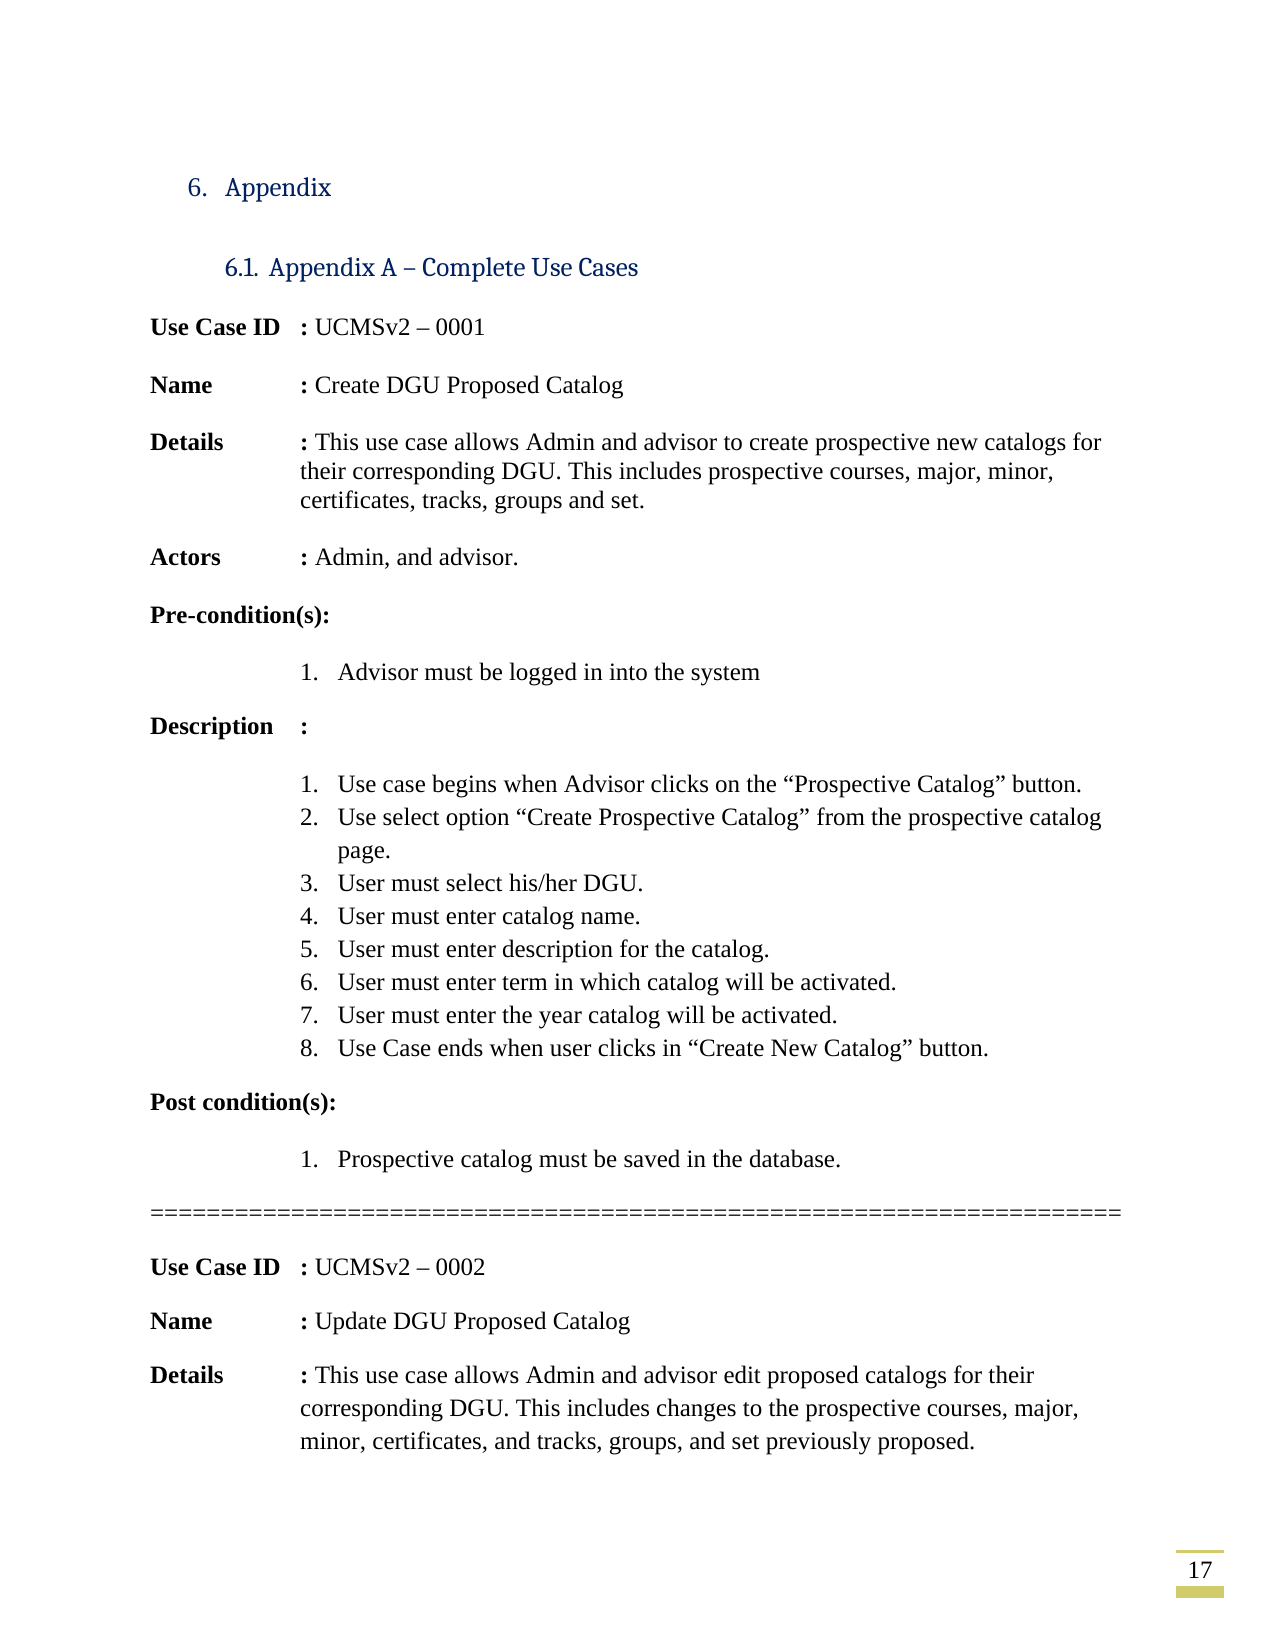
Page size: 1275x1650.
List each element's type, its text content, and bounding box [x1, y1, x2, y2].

text Post condition(s): [150, 1087, 1125, 1116]
list Use case begins when Advisor clicks on the “Prospective Catalog” button. [300, 769, 1125, 797]
text Use Case ID : UCMSv2 – 0002 [150, 1252, 1125, 1281]
text Details : This use case allows Admin and advisor edit proposed catalogs for their corresponding DGU. This includes changes to the prospective courses, major, minor, certificates, and tracks, groups, and set previously proposed. [150, 1360, 1125, 1454]
list Use select option “Create Prospective Catalog” from the prospective catalog page. [300, 802, 1125, 863]
list User must enter the year catalog will be activated. [300, 1000, 1125, 1029]
list Use Case ends when user clicks in “Create New Catalog” button. [300, 1033, 1125, 1062]
text Pre-condition(s): [150, 600, 1125, 629]
list User must enter term in which catalog will be activated. [300, 967, 1125, 996]
list User must enter catalog name. [300, 901, 1125, 929]
list User must select his/her DGU. [300, 868, 1125, 897]
subtitle Appendix [187, 171, 1125, 203]
text Details : This use case allows Admin and advisor to create prospective new catalogs for their corresponding DGU. This includes prospective courses, major, minor, certificates, tracks, groups and set. [150, 427, 1125, 514]
text Use Case ID : UCMSv2 – 0001 [150, 312, 1125, 341]
text Description : [150, 711, 1125, 740]
text Name : Update DGU Proposed Catalog [150, 1306, 1125, 1334]
text Name : Create DGU Proposed Catalog [150, 370, 1125, 399]
text Actors : Admin, and advisor. [150, 542, 1125, 571]
subtitle Appendix A – Complete Use Cases [225, 252, 1125, 284]
text ===================================================================== [150, 1198, 1125, 1227]
list Prospective catalog must be saved in the database. [300, 1144, 1125, 1173]
list Advisor must be logged in into the system [300, 657, 1125, 686]
list User must enter description for the catalog. [300, 934, 1125, 963]
